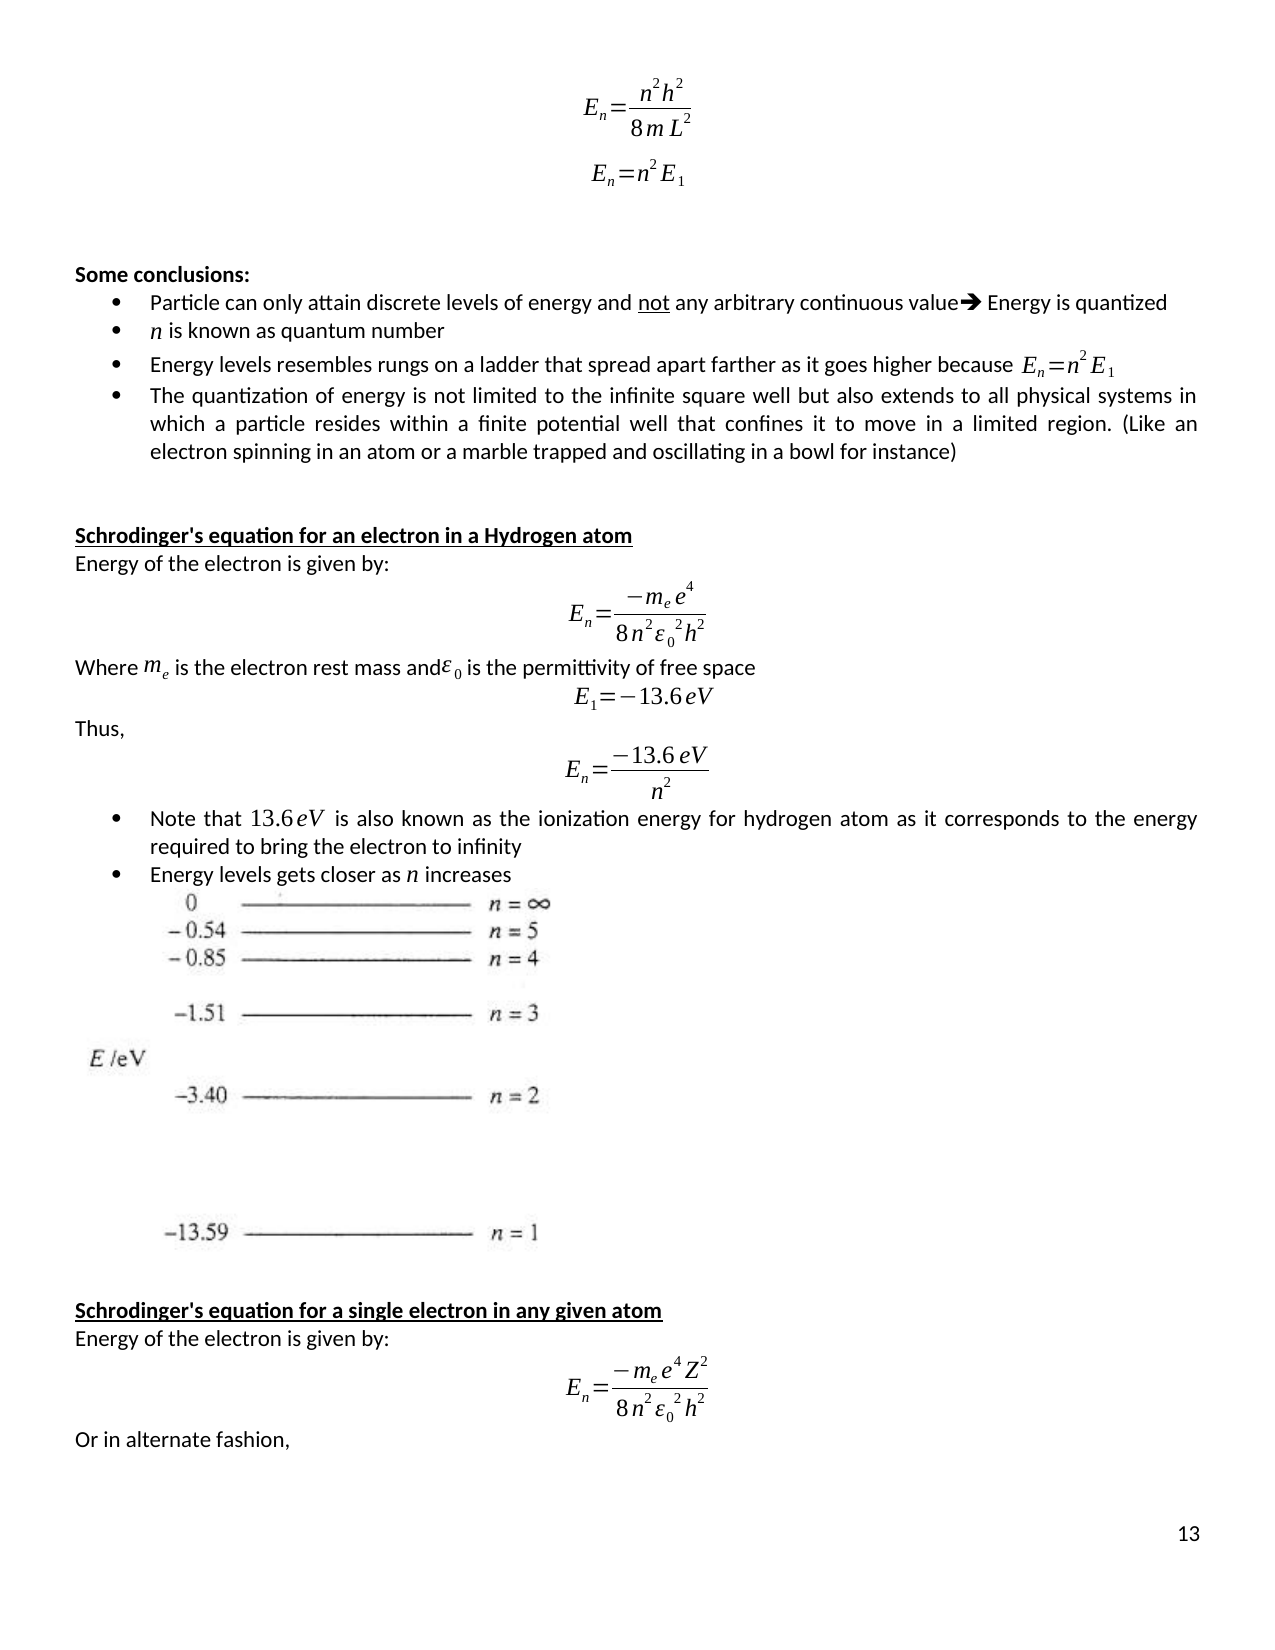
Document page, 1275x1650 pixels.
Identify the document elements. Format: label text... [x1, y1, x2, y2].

list The quantization of energy is not limited to the infinite square well but also extends to all physical systems in which a particle resides within a finite potential well that confines it to move in a limited region. (Like an electron spinning in an atom or a marble trapped and oscillating in a bowl for instance) [112, 381, 1200, 466]
text Schrodinger's equation for an electron in a Hydrogen atom [75, 522, 1200, 549]
text Energy of the electron is given by: [75, 1324, 1200, 1352]
list Energy levels gets closer as increases [112, 860, 1200, 888]
text Energy of the electron is given by: [75, 549, 1200, 578]
list Particle can only attain discrete levels of energy and not any arbitrary continuous value Energy is quantized [112, 288, 1200, 316]
list is known as quantum number [112, 316, 1200, 347]
text Thus, [75, 714, 1200, 742]
text Or in alternate fashion, [75, 1426, 1200, 1454]
text Schrodinger's equation for a single electron in any given atom [75, 1296, 1200, 1324]
list Note that is also known as the ionization energy for hydrogen atom as it corresponds to the energy required to bring the electron to infinity [112, 804, 1200, 860]
picture [75, 888, 680, 1297]
text Where is the electron rest mass and is the permittivity of free space [75, 651, 1200, 682]
text Some conclusions: [75, 260, 1200, 288]
list Energy levels resembles rungs on a ladder that spread apart farther as it goes higher because [112, 347, 1200, 381]
